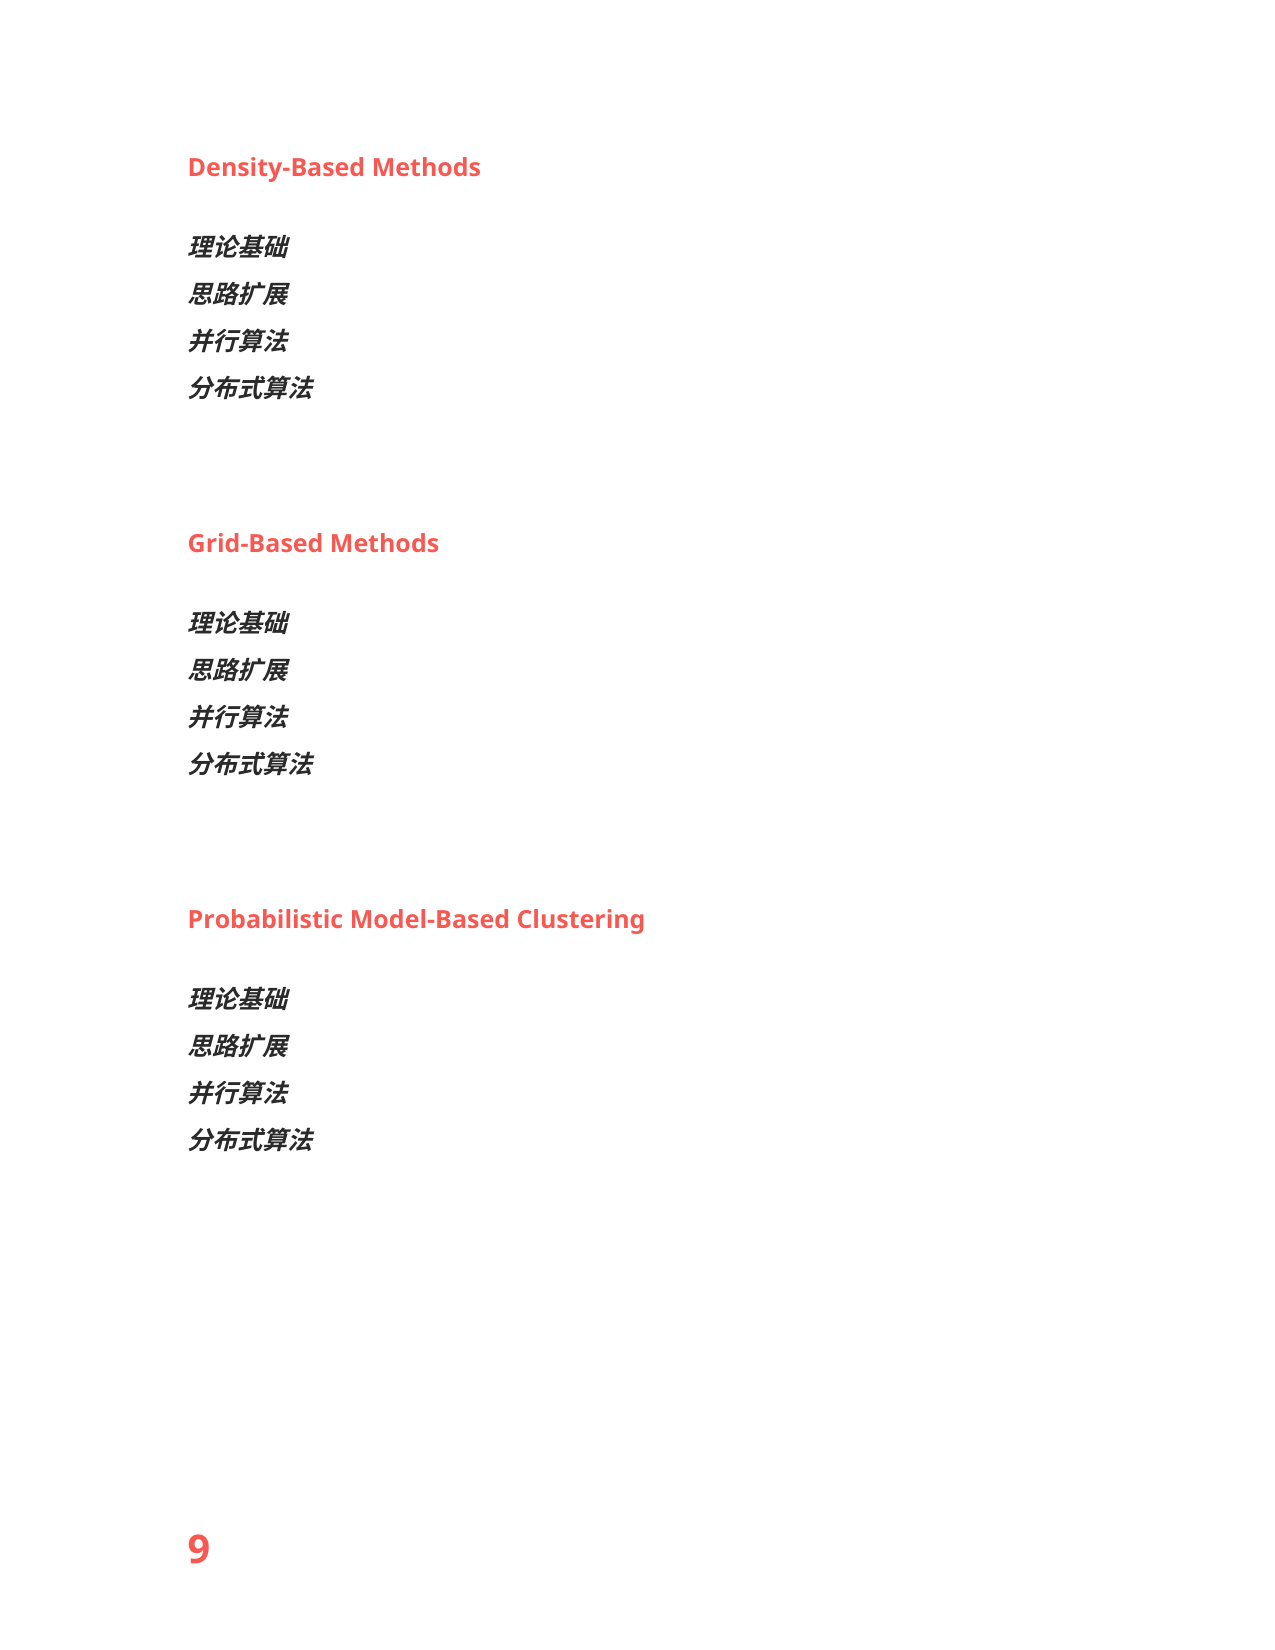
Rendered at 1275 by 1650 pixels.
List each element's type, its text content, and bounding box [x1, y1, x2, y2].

subtitle 并行算法 [187, 1073, 1087, 1109]
subtitle Probabilistic Model-Based Clustering [187, 902, 1087, 936]
subtitle 思路扩展 [187, 650, 1087, 687]
subtitle 分布式算法 [187, 744, 1087, 781]
subtitle 分布式算法 [187, 368, 1087, 405]
subtitle Density-Based Methods [187, 150, 1087, 184]
subtitle 理论基础 [187, 979, 1087, 1015]
subtitle 并行算法 [187, 321, 1087, 358]
subtitle 分布式算法 [187, 1120, 1087, 1157]
subtitle 思路扩展 [187, 274, 1087, 311]
subtitle 理论基础 [187, 227, 1087, 263]
subtitle Grid-Based Methods [187, 526, 1087, 560]
subtitle 理论基础 [187, 603, 1087, 639]
subtitle 思路扩展 [187, 1026, 1087, 1062]
subtitle 并行算法 [187, 697, 1087, 734]
